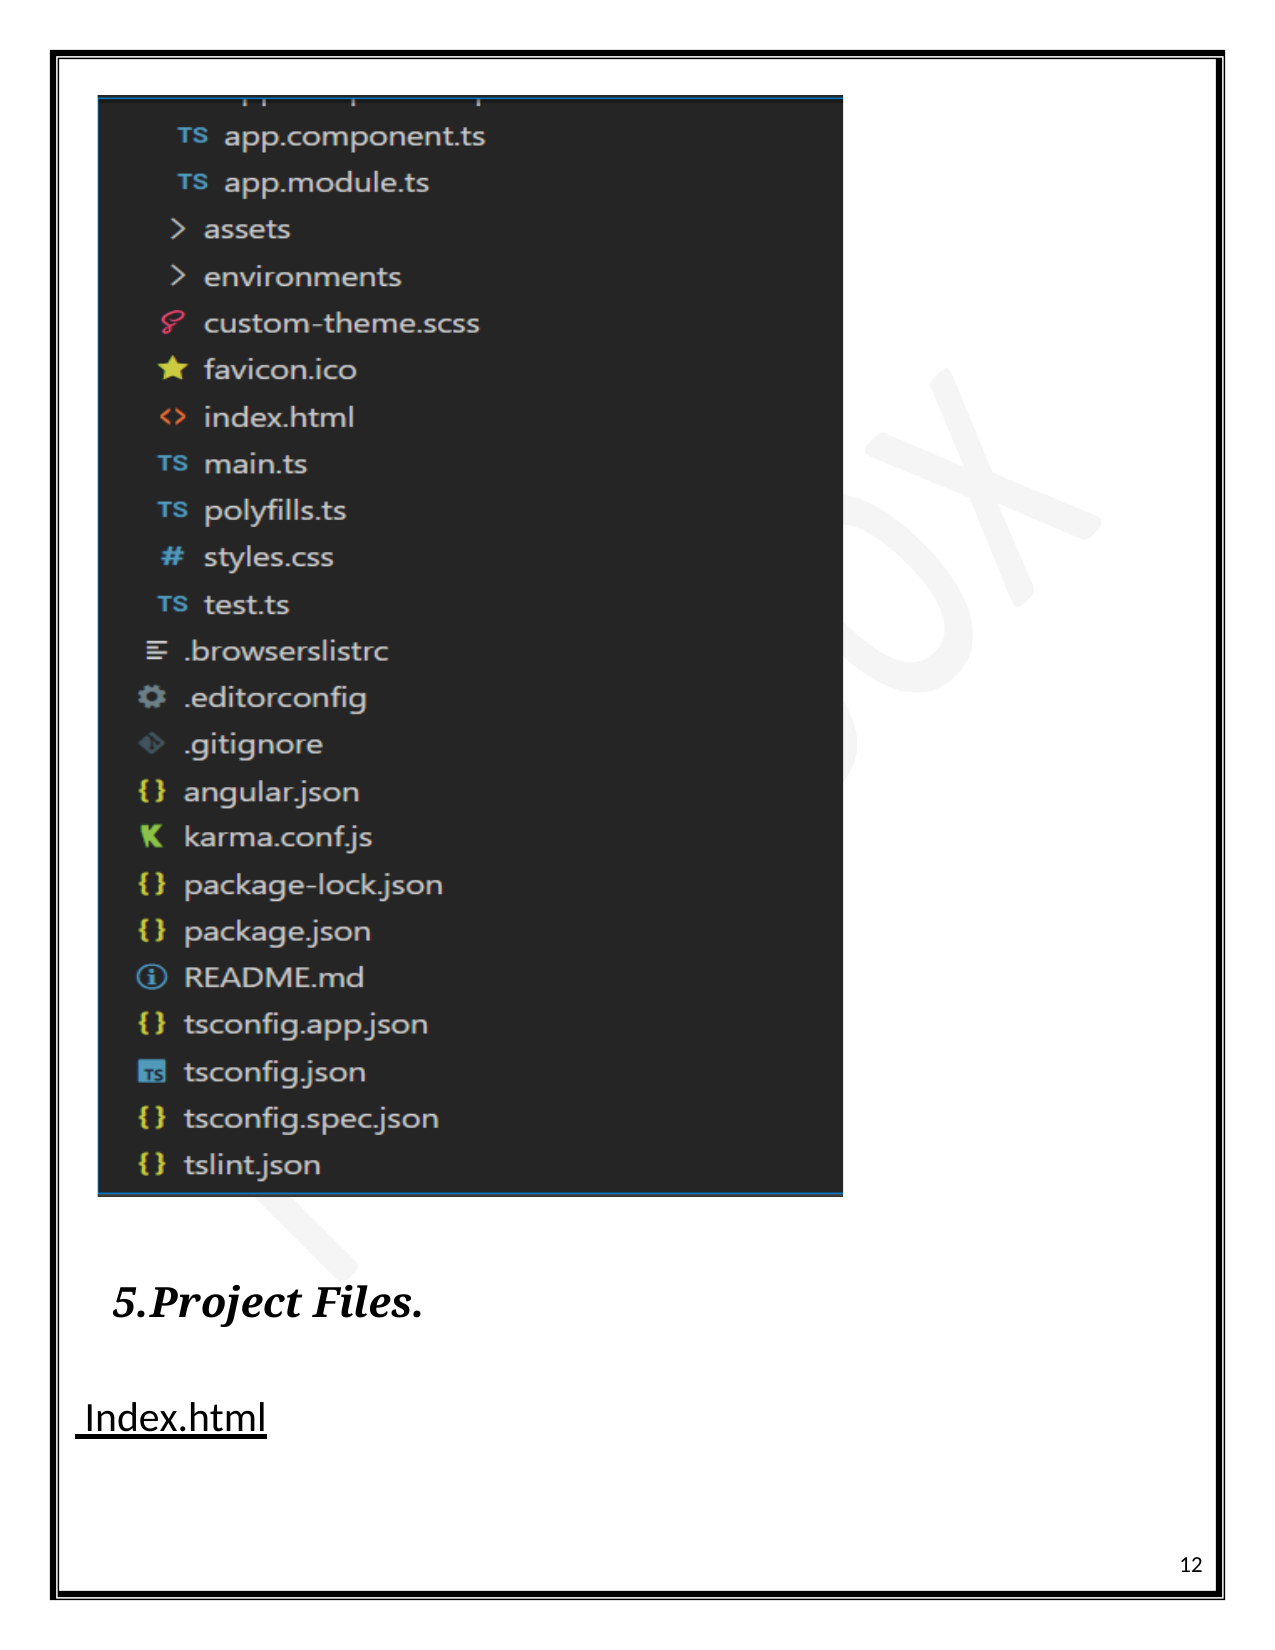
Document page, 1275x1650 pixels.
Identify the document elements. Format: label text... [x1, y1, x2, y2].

list Project Files. [112, 1275, 1196, 1328]
text Index.html [75, 1391, 1196, 1441]
picture [97, 95, 1102, 1275]
